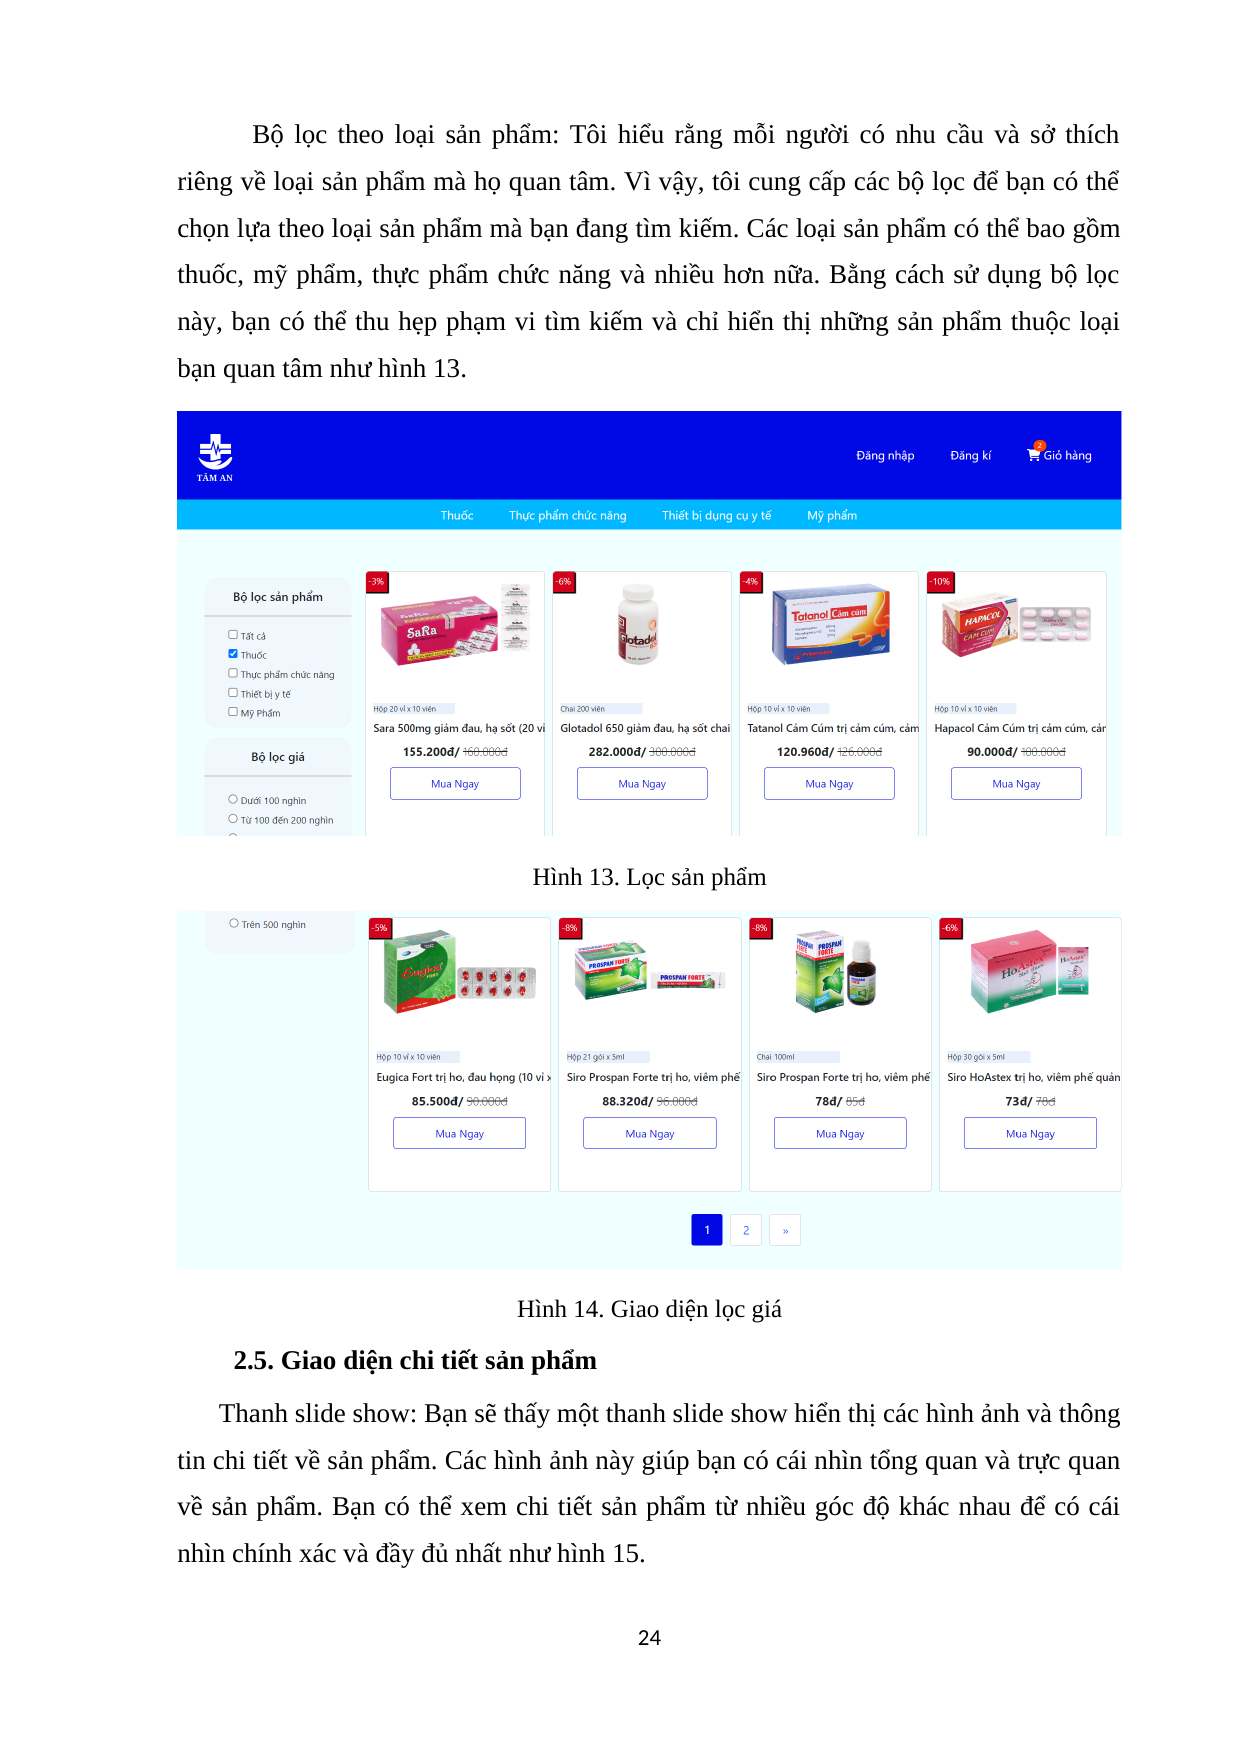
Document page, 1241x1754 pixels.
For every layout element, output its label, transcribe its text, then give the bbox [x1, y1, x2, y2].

picture [177, 911, 1122, 1269]
subtitle 2.5. Giao diện chi tiết sản phẩm [233, 1344, 1122, 1375]
text Thanh slide show: Bạn sẽ thấy một thanh slide show hiển thị các hình ảnh và thông tin chi tiết về sản phẩm. Các hình ảnh này giúp bạn có cái nhìn tổng quan và trực quan về sản phẩm. Bạn có thể xem chi tiết sản phẩm từ nhiều góc độ khác nhau để có cái nhìn chính xác và đầy đủ nhất như hình 15. [177, 1397, 1122, 1568]
text Bộ lọc theo loại sản phẩm: Tôi hiểu rằng mỗi người có nhu cầu và sở thích riêng về loại sản phẩm mà họ quan tâm. Vì vậy, tôi cung cấp các bộ lọc để bạn có thể chọn lựa theo loại sản phẩm mà bạn đang tìm kiếm. Các loại sản phẩm có thể bao gồm thuốc, mỹ phẩm, thực phẩm chức năng và nhiều hơn nữa. Bằng cách sử dụng bộ lọc này, bạn có thể thu hẹp phạm vi tìm kiếm và chỉ hiển thị những sản phẩm thuộc loại bạn quan tâm như hình 13. [177, 118, 1122, 383]
picture [177, 530, 1122, 836]
text Hình 14. Giao diện lọc giá [177, 1294, 1122, 1323]
text Hình 13. Lọc sản phẩm [177, 862, 1122, 891]
picture [177, 411, 1122, 499]
